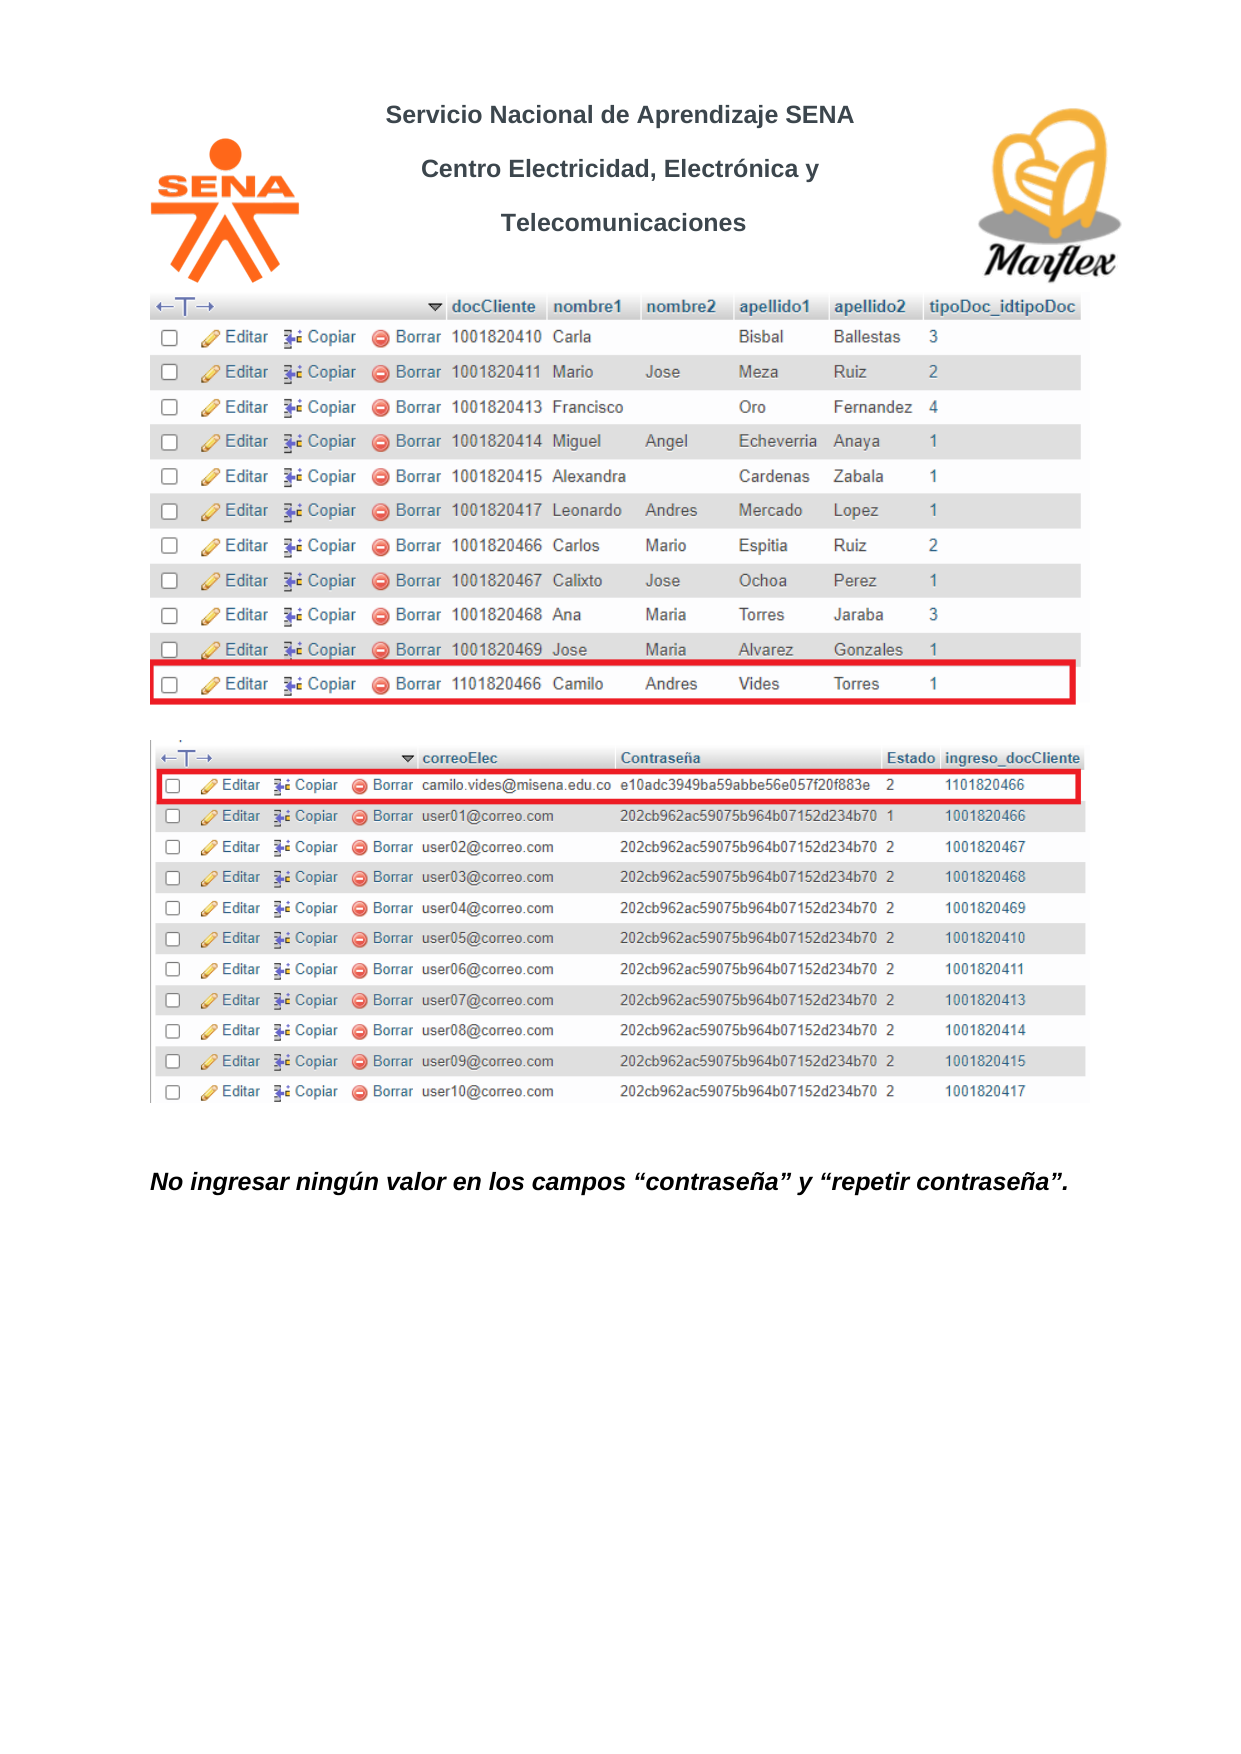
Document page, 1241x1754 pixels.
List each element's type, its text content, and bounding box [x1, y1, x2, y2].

picture [975, 107, 1125, 285]
text No ingresar ningún valor en los campos “contraseña” y “repetir contraseña”. [150, 1167, 1090, 1196]
picture [150, 137, 300, 284]
picture [150, 740, 1091, 1103]
picture [150, 291, 1091, 706]
